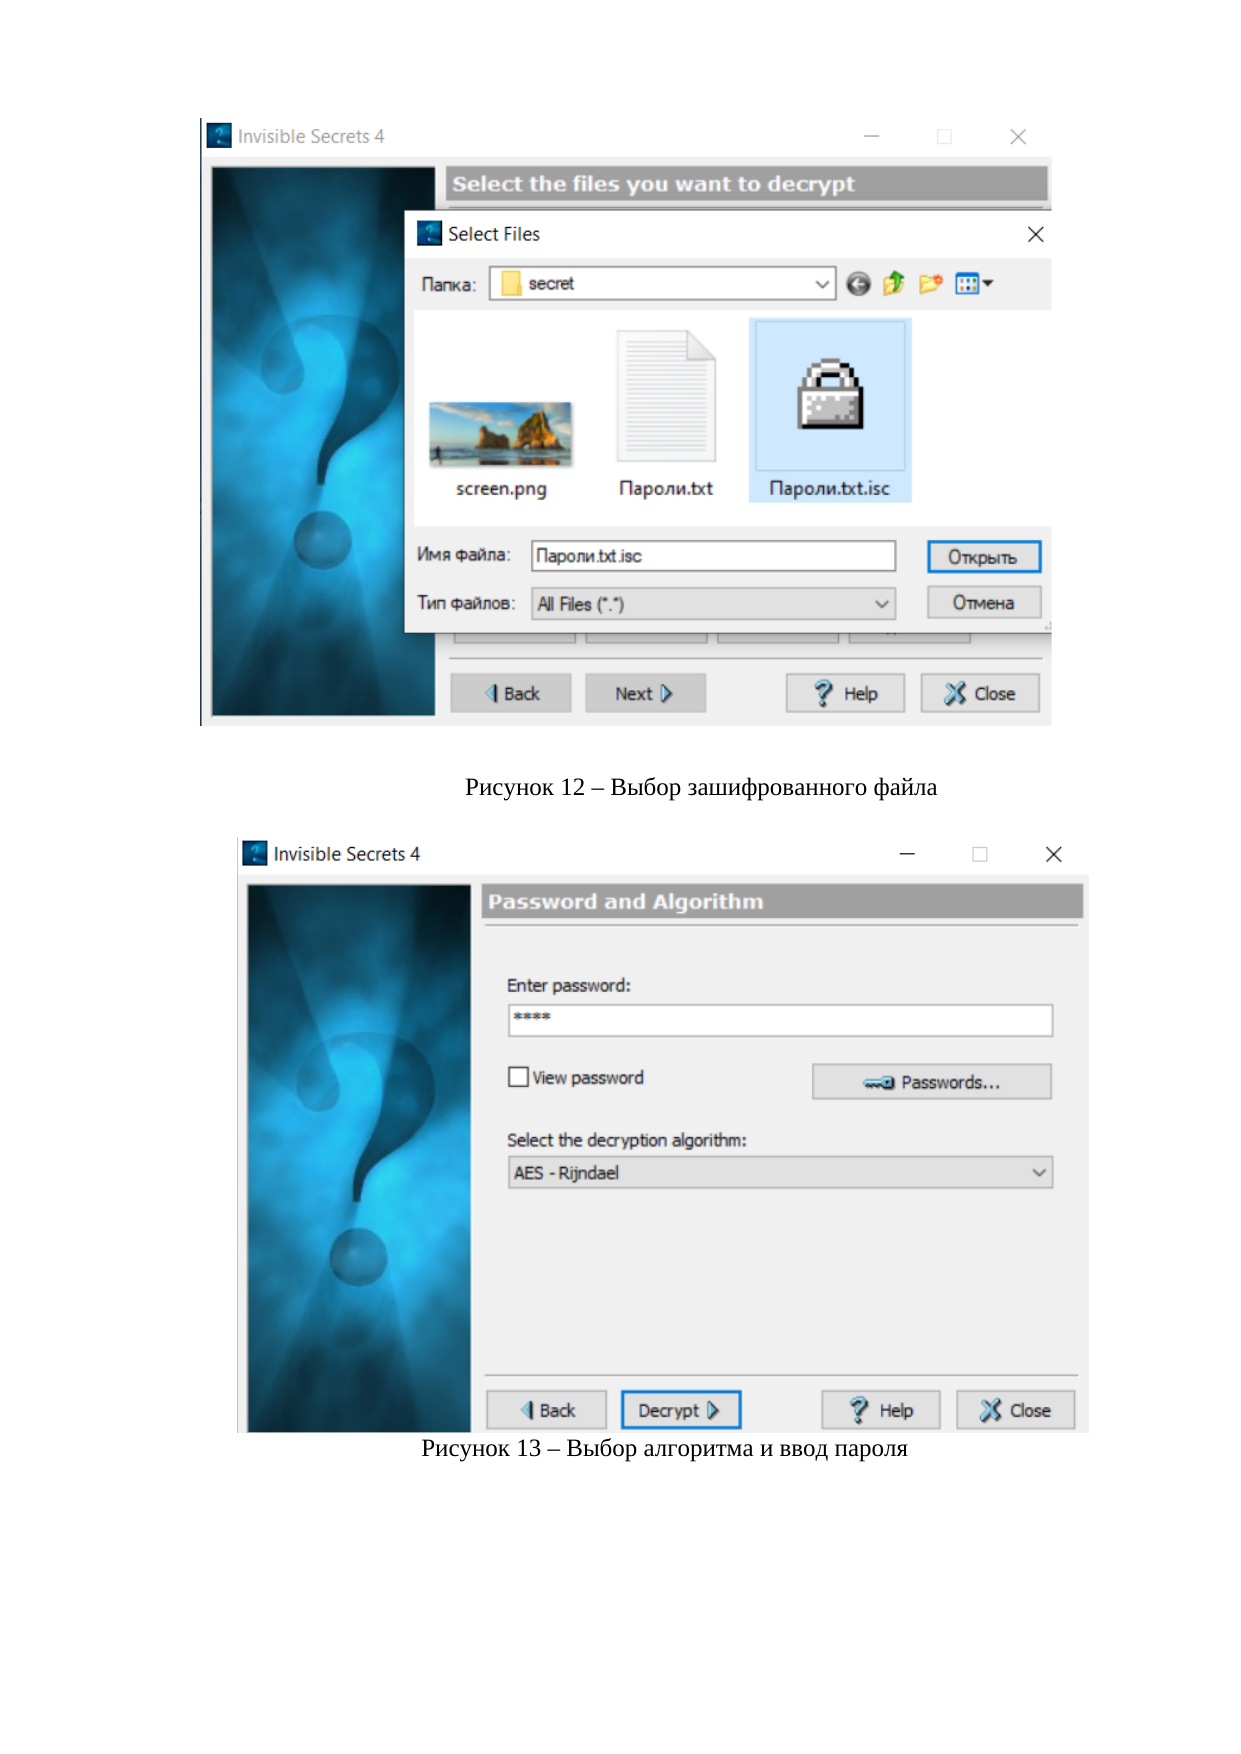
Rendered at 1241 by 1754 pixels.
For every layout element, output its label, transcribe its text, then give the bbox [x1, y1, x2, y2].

picture [235, 837, 1089, 1431]
picture [198, 118, 1051, 725]
text Рисунок 12 – Выбор зашифрованного файла [177, 772, 1152, 801]
